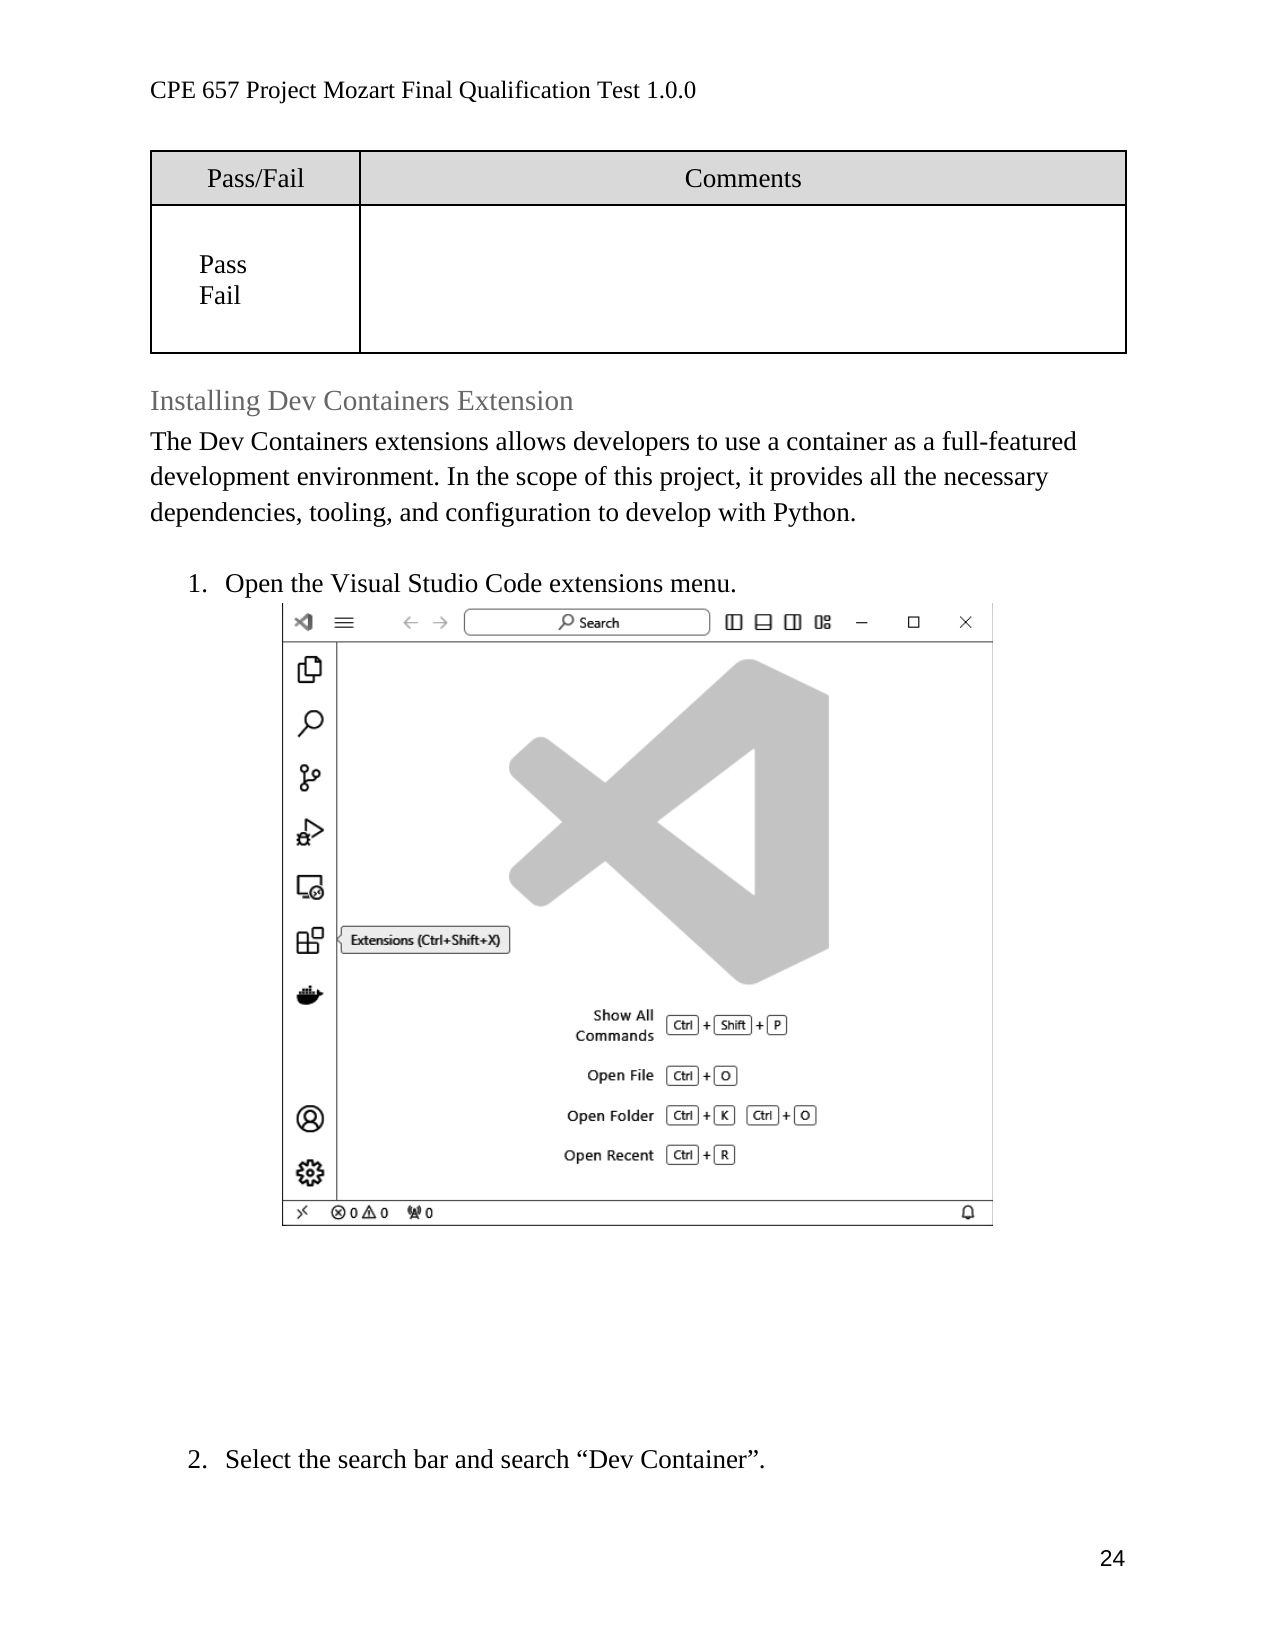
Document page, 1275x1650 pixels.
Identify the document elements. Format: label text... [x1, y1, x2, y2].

list Open the Visual Studio Code extensions menu. [187, 568, 1125, 599]
table_cell [361, 206, 1125, 352]
picture [282, 603, 993, 1226]
table_header Comments [361, 152, 1125, 204]
list Select the search bar and search “Dev Container”. [187, 1443, 1125, 1475]
table_header Pass/Fail [152, 152, 359, 204]
table_cell Pass Fail [152, 206, 359, 352]
text The Dev Containers extensions allows developers to use a container as a full-featured development environment. In the scope of this project, it provides all the necessary dependencies, tooling, and configuration to develop with Python. [150, 425, 1125, 527]
subtitle Installing Dev Containers Extension [150, 383, 1125, 416]
